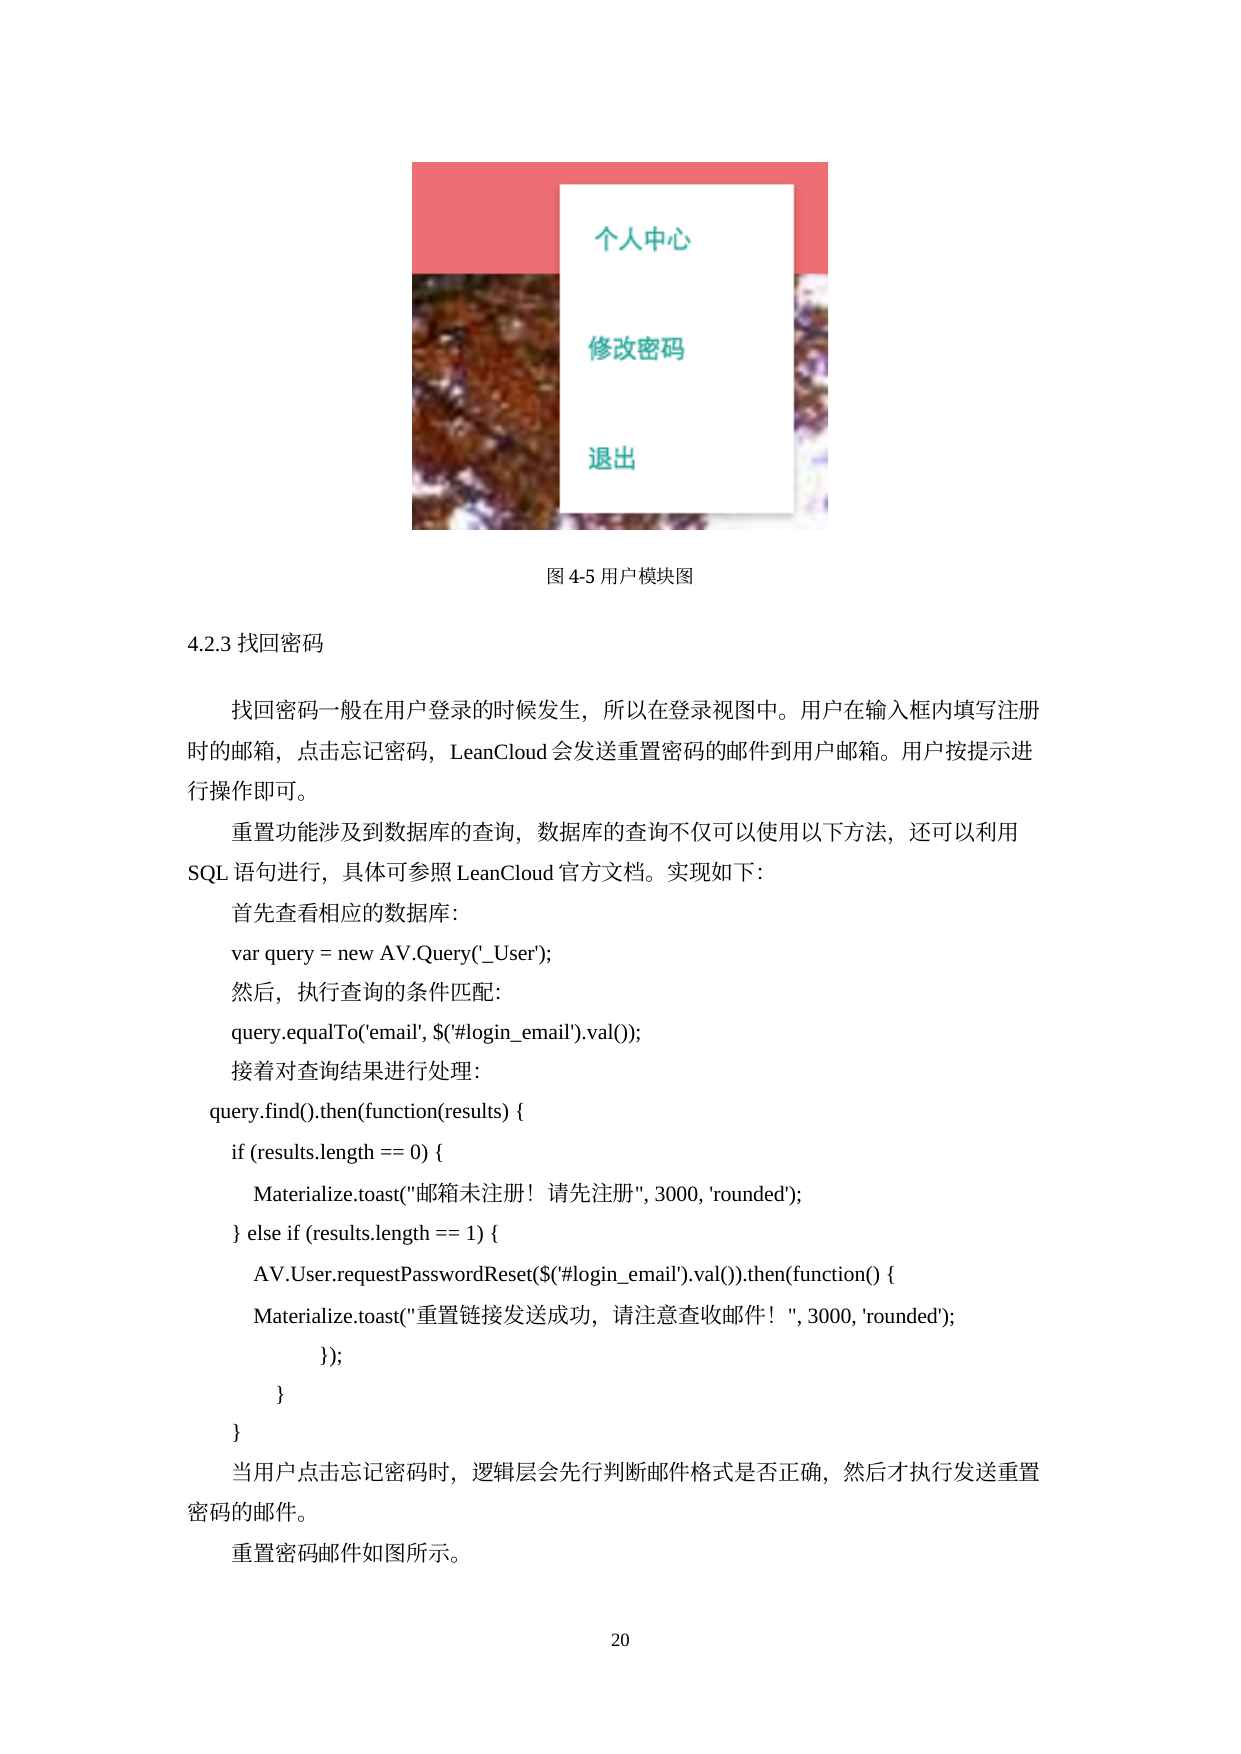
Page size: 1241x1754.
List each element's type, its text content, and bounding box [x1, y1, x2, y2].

text 接着对查询结果进行处理： query.find().then(function(results) { if (results.length == 0) { Materialize.toast("邮箱未注册！请先注册", 3000, 'rounded'); } else if (results.length == 1) { AV.User.requestPasswordReset($('#login_email').val()).then(function() { Materialize.toast("重置链接发送成功，请注意查收邮件！", 3000, 'rounded'); [187, 1054, 1053, 1330]
text 然后，执行查询的条件匹配： query.equalTo('email', $('#login_email').val()); [231, 975, 1053, 1048]
text 找回密码一般在用户登录的时候发生，所以在登录视图中。用户在输入框内填写注册时的邮箱，点击忘记密码，LeanCloud会发送重置密码的邮件到用户邮箱。用户按提示进行操作即可。 [187, 693, 1053, 807]
text 首先查看相应的数据库： var query = new AV.Query('_User'); [231, 895, 1053, 968]
text 当用户点击忘记密码时，逻辑层会先行判断邮件格式是否正确，然后才执行发送重置密码的邮件。 [187, 1454, 1053, 1527]
subtitle 4.2.3 找回密码 [187, 625, 1053, 658]
text 图4-5 用户模块图 [187, 559, 1053, 592]
picture [412, 162, 829, 530]
text } [231, 1416, 1053, 1448]
text } [231, 1377, 1053, 1409]
text 重置功能涉及到数据库的查询，数据库的查询不仅可以使用以下方法，还可以利用SQL语句进行，具体可参照LeanCloud官方文档。实现如下： [187, 814, 1053, 887]
text }); [275, 1338, 1053, 1371]
text 重置密码邮件如图所示。 [187, 1535, 1053, 1568]
